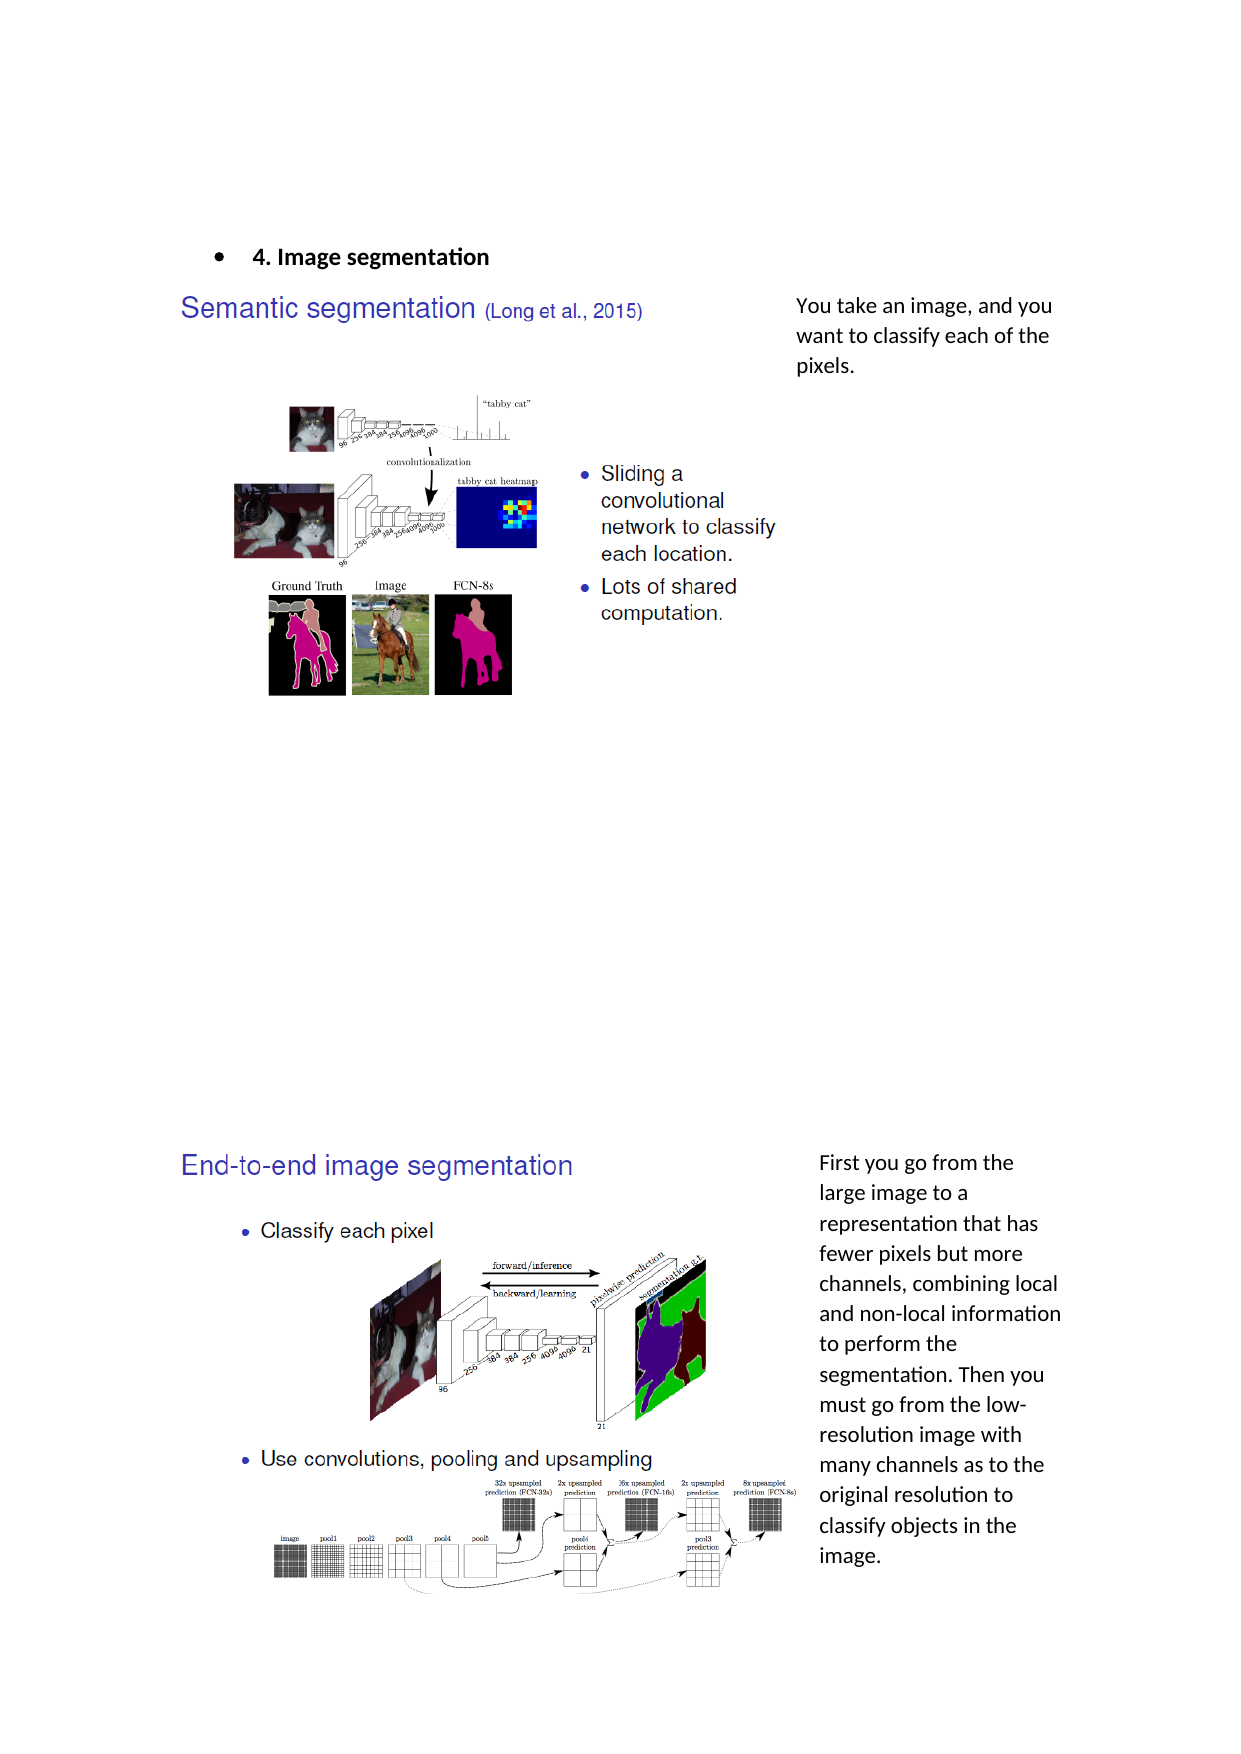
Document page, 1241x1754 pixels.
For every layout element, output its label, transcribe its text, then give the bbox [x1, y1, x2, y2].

list 4. Image segmentation [215, 241, 1063, 272]
text You take an image, and you want to classify each of the pixels. [778, 291, 1063, 379]
picture [176, 291, 778, 698]
text First you go from the large image to a representation that has fewer pixels but more channels, combining local and non-local information to perform the segmentation. Then you must go from the low-resolution image with many channels as to the original resolution to classify objects in the image. [801, 1148, 1063, 1569]
picture [177, 1148, 801, 1594]
